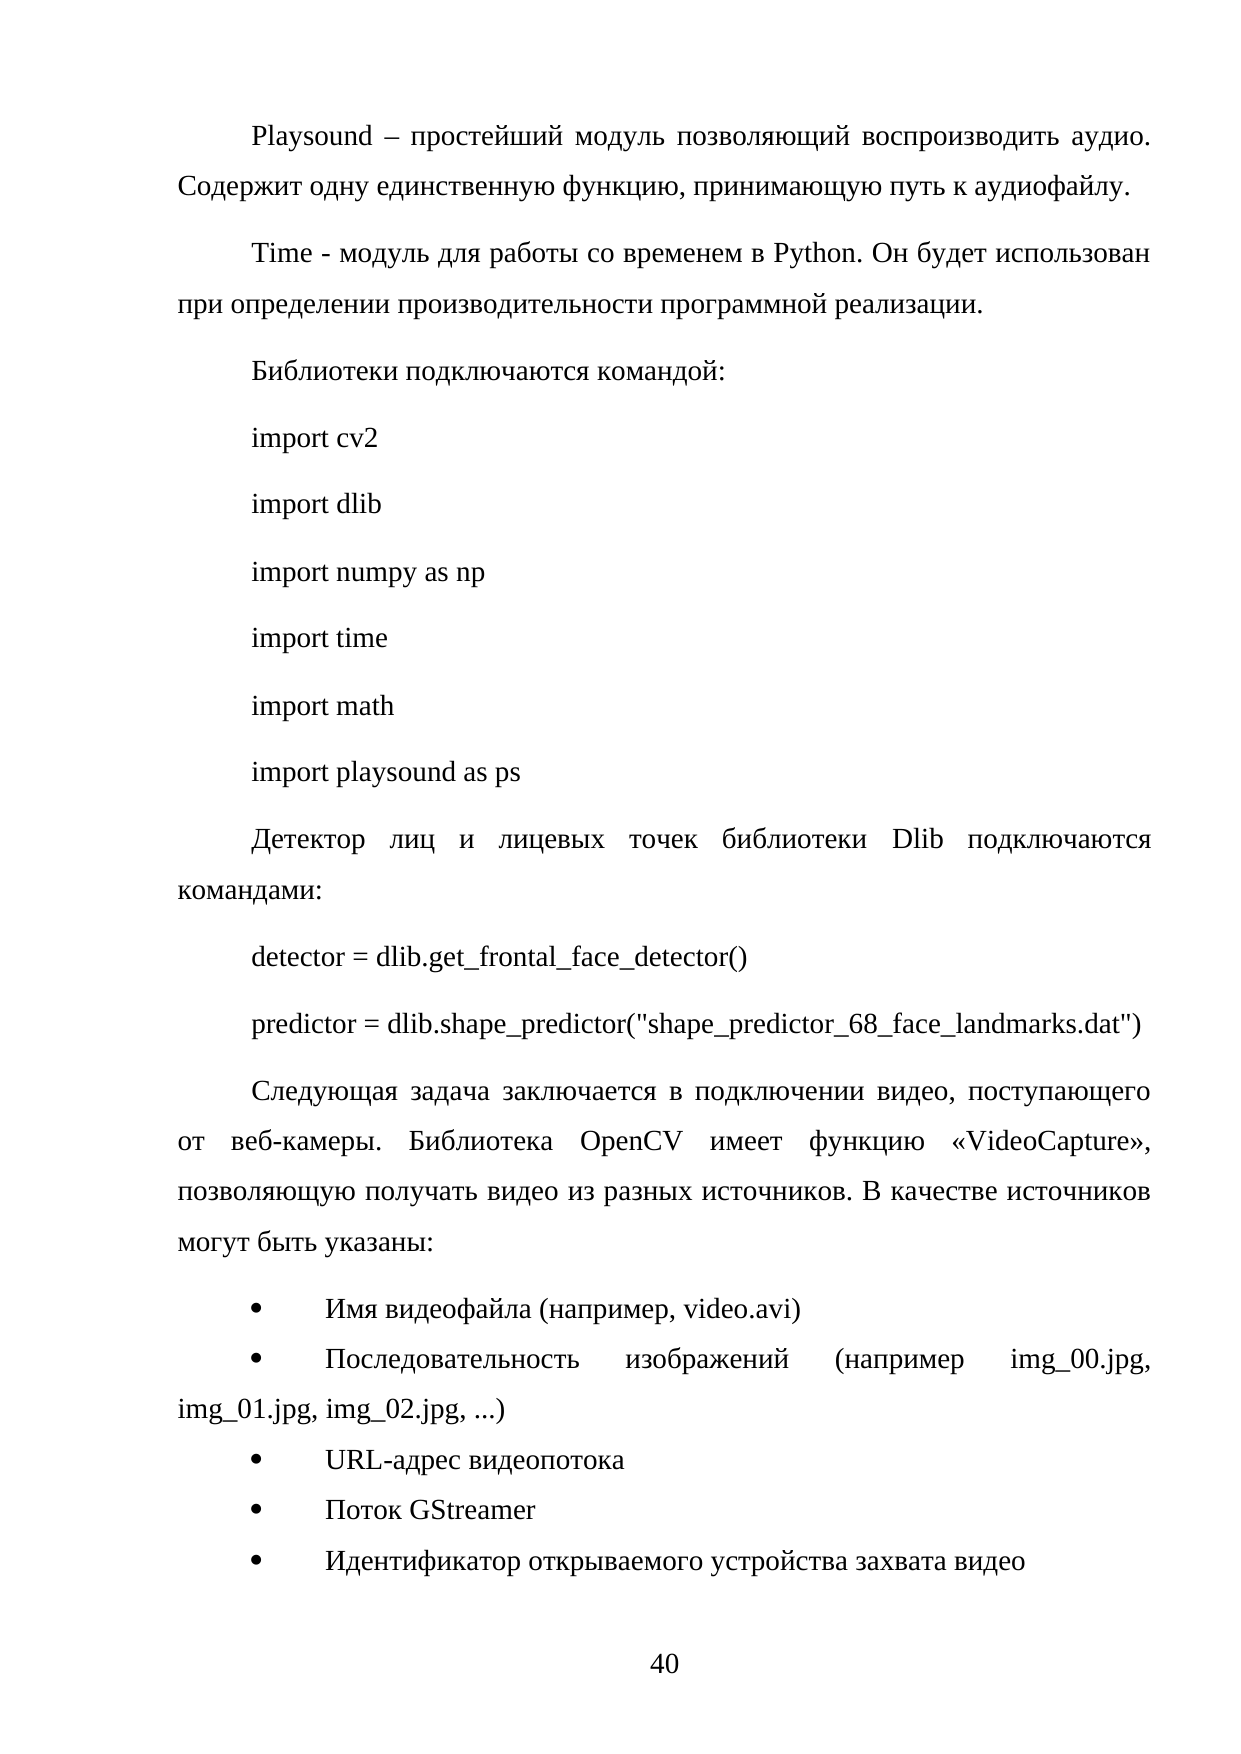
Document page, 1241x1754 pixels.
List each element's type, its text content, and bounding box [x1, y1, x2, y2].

text predictor = dlib.shape_predictor("shape_predictor_68_face_landmarks.dat") [177, 1006, 1152, 1039]
text import numpy as np [177, 554, 1152, 587]
text import playsound as ps [177, 754, 1152, 788]
text Следующая задача заключается в подключении видео, поступающего от веб-камеры. Библиотека OpenCV имеет функцию «VideoCapture», позволяющую получать видео из разных источников. В качестве источников могут быть указаны: [177, 1073, 1152, 1257]
list Поток GStreamer [177, 1492, 1152, 1526]
text Детектор лиц и лицевых точек библиотеки Dlib подключаются командами: [177, 822, 1152, 905]
list URL-адрес видеопотока [177, 1442, 1152, 1476]
text import cv2 [177, 420, 1152, 453]
text import math [177, 688, 1152, 721]
list Идентификатор открываемого устройства захвата видео [177, 1543, 1152, 1576]
text import time [177, 621, 1152, 654]
list Последовательность изображений (например img_00.jpg, img_01.jpg, img_02.jpg, ...) [177, 1341, 1152, 1425]
text Библиотеки подключаются командой: [177, 353, 1152, 386]
text import dlib [177, 487, 1152, 520]
text detector = dlib.get_frontal_face_detector() [177, 939, 1152, 972]
text Playsound – простейший модуль позволяющий воспроизводить аудио. Содержит одну единственную функцию, принимающую путь к аудиофайлу. [177, 118, 1152, 202]
list Имя видеофайла (например, video.avi) [177, 1291, 1152, 1324]
text Time - модуль для работы со временем в Python. Он будет использован при определении производительности программной реализации. [177, 235, 1152, 319]
